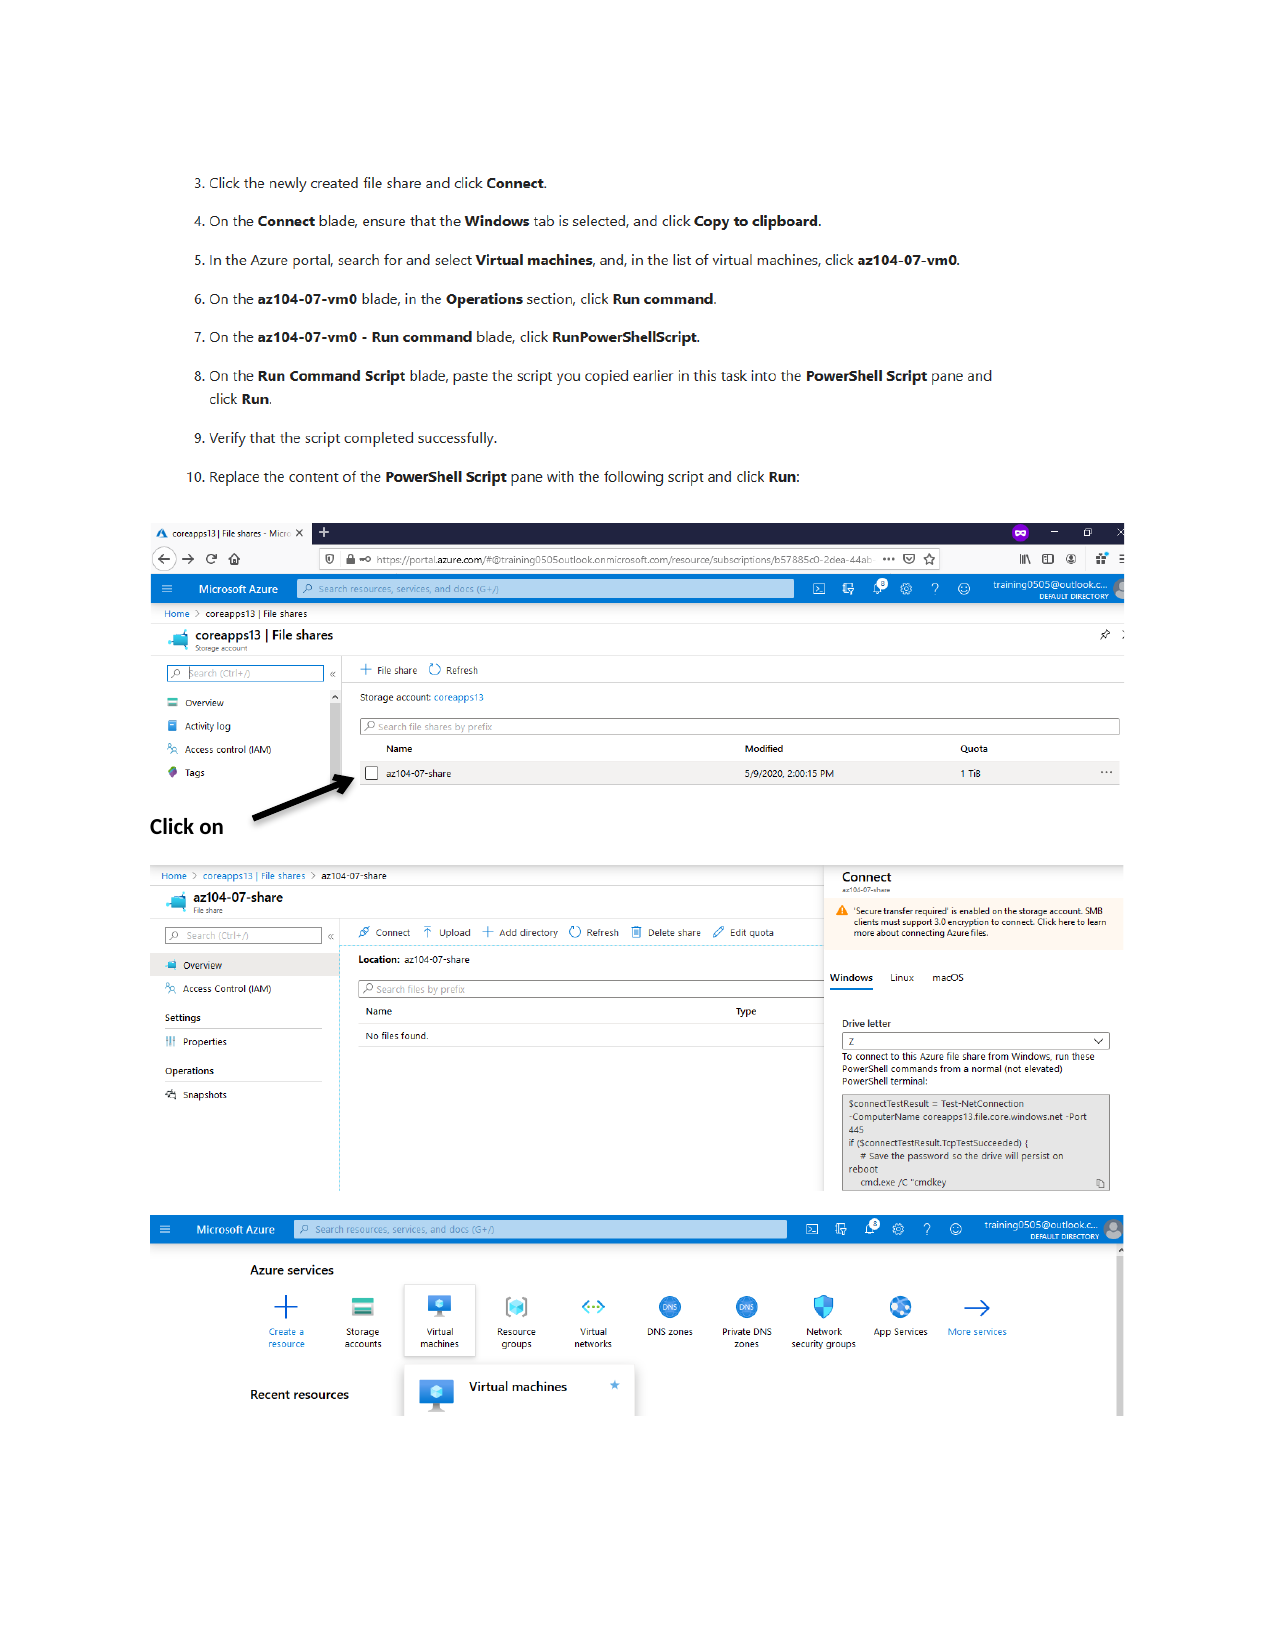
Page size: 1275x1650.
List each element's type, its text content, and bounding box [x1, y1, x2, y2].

picture [150, 1215, 1124, 1416]
picture [150, 150, 1125, 499]
picture [150, 523, 1125, 788]
picture [150, 865, 1124, 1191]
text Click on [150, 812, 1125, 841]
